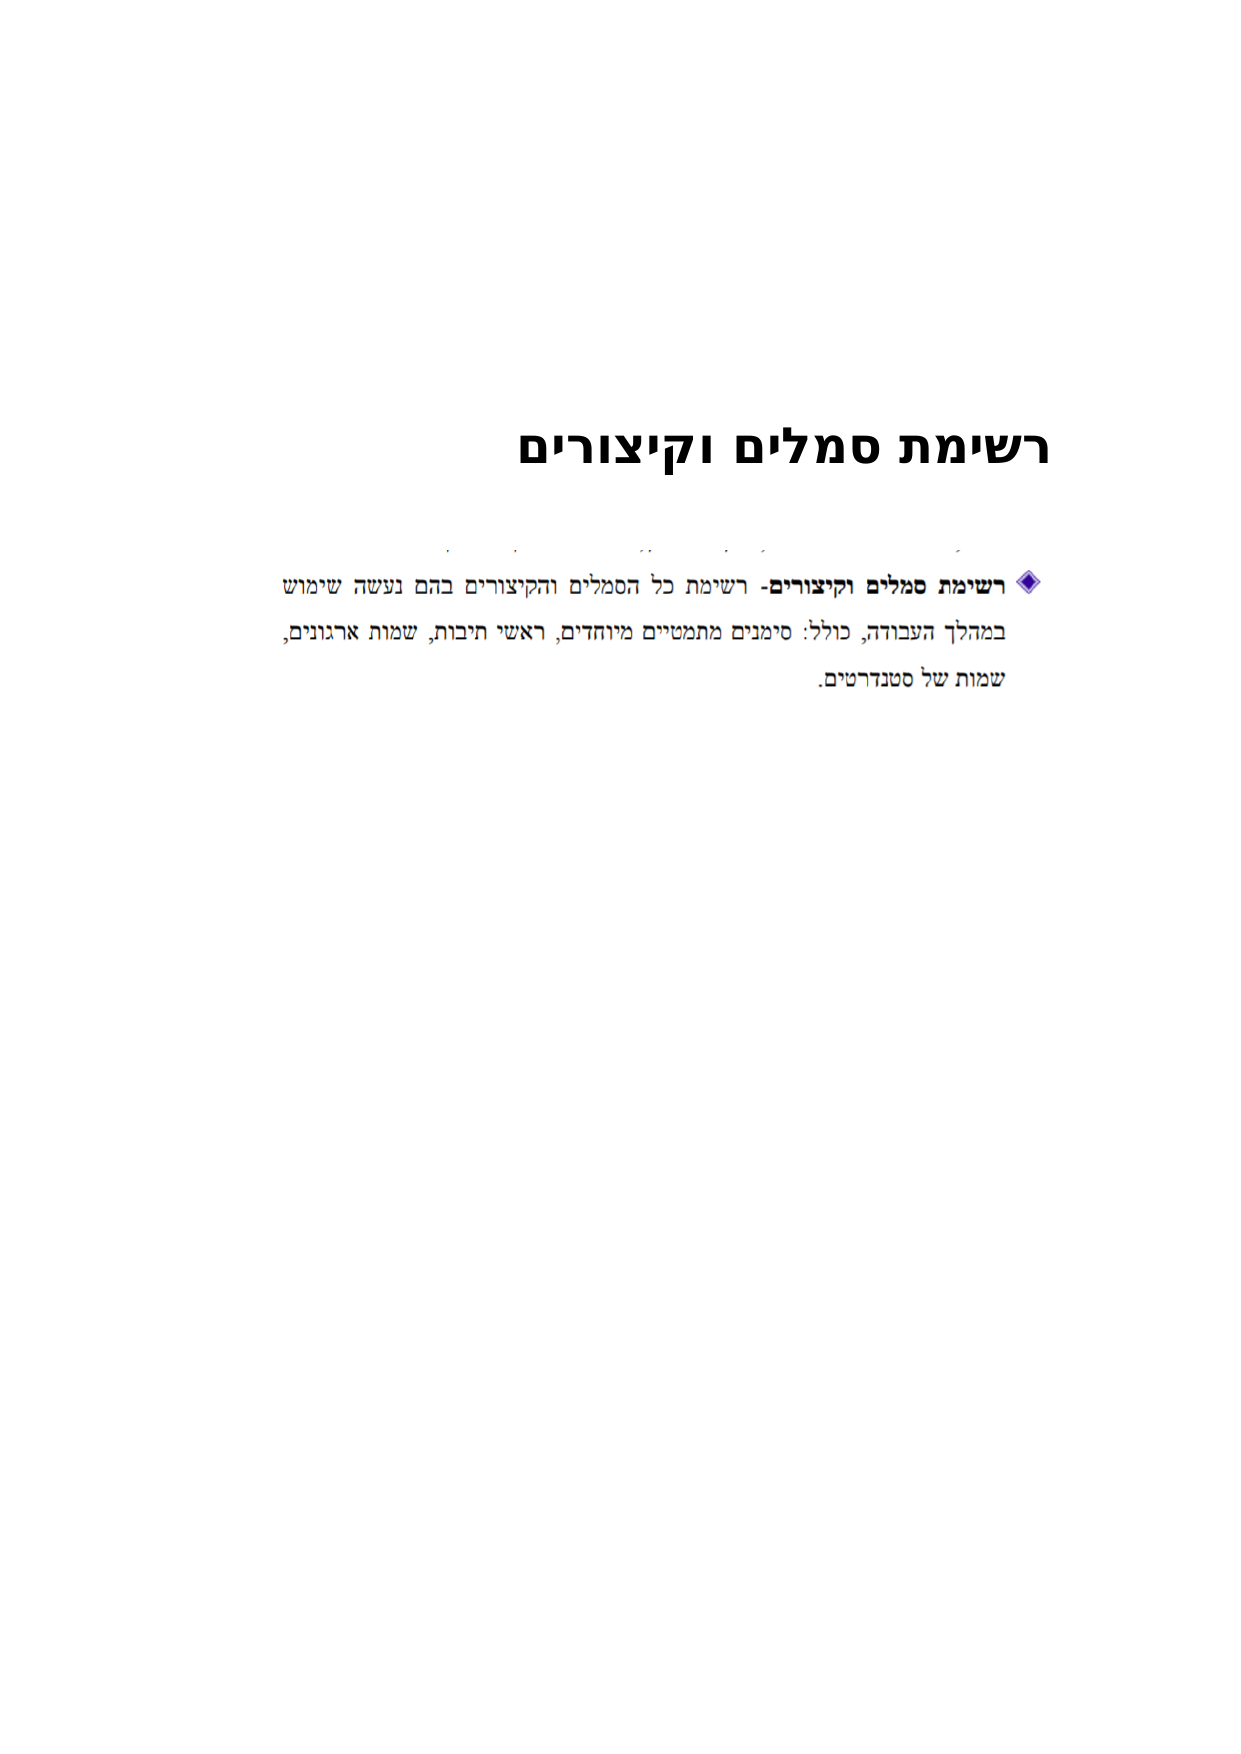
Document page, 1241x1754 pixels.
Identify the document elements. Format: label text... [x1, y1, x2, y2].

text רשימת סמלים וקיצורים [187, 417, 1053, 475]
picture [187, 550, 1053, 704]
